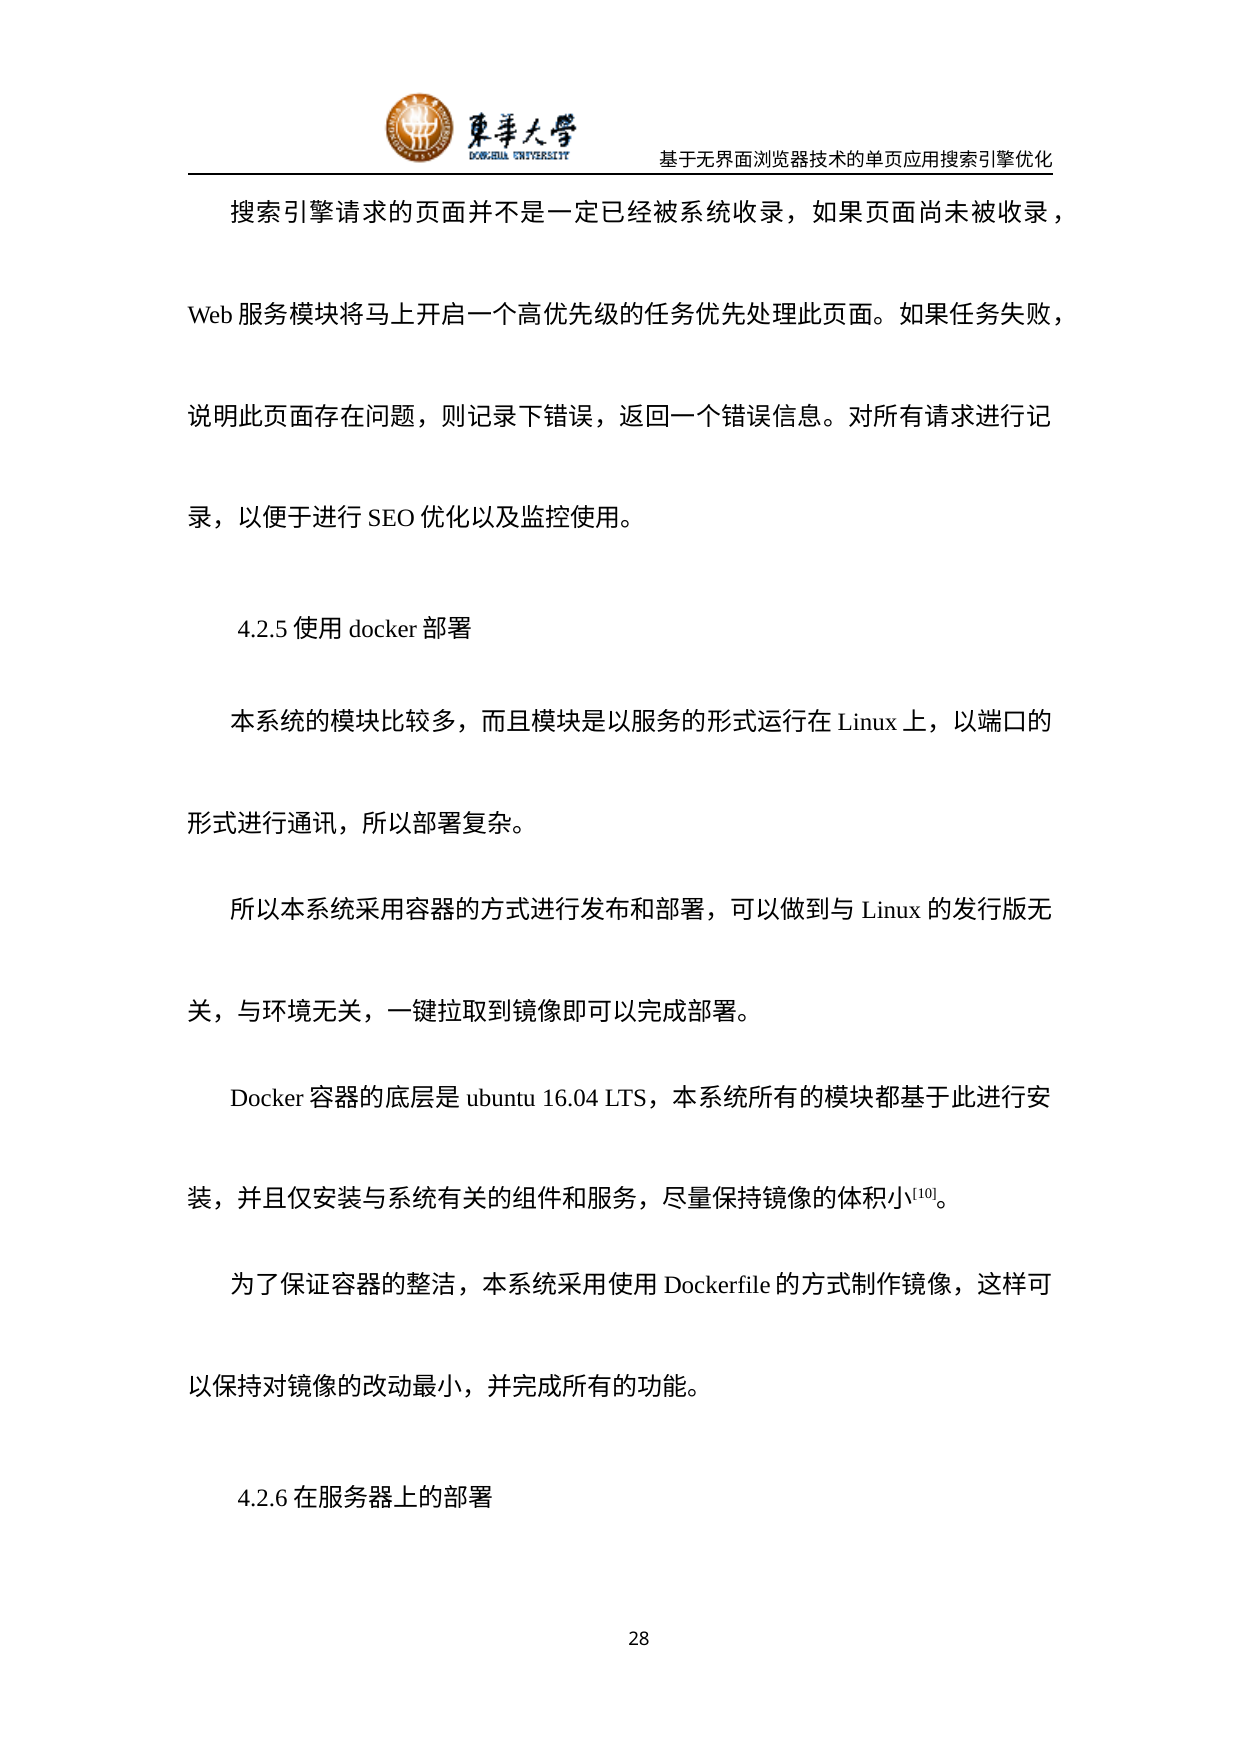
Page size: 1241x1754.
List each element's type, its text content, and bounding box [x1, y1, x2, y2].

text 为了保证容器的整洁，本系统采用使用Dockerfile的方式制作镜像，这样可以保持对镜像的改动最小，并完成所有的功能。 [187, 1249, 1053, 1419]
text 本系统的模块比较多，而且模块是以服务的形式运行在Linux上，以端口的形式进行通讯，所以部署复杂。 [187, 685, 1053, 855]
text 4.2.5 使用docker部署 [187, 593, 1053, 661]
text 4.2.6 在服务器上的部署 [187, 1462, 1053, 1530]
text 搜索引擎请求的页面并不是一定已经被系统收录，如果页面尚未被收录，Web服务模块将马上开启一个高优先级的任务优先处理此页面。如果任务失败，说明此页面存在问题，则记录下错误，返回一个错误信息。对所有请求进行记录，以便于进行SEO优化以及监控使用。 [187, 176, 1053, 550]
picture [382, 88, 581, 166]
text 所以本系统采用容器的方式进行发布和部署，可以做到与Linux 的发行版无关，与环境无关，一键拉取到镜像即可以完成部署。 [187, 873, 1053, 1043]
text Docker容器的底层是ubuntu 16.04 LTS，本系统所有的模块都基于此进行安装，并且仅安装与系统有关的组件和服务，尽量保持镜像的体积小[10]。 [187, 1061, 1053, 1231]
